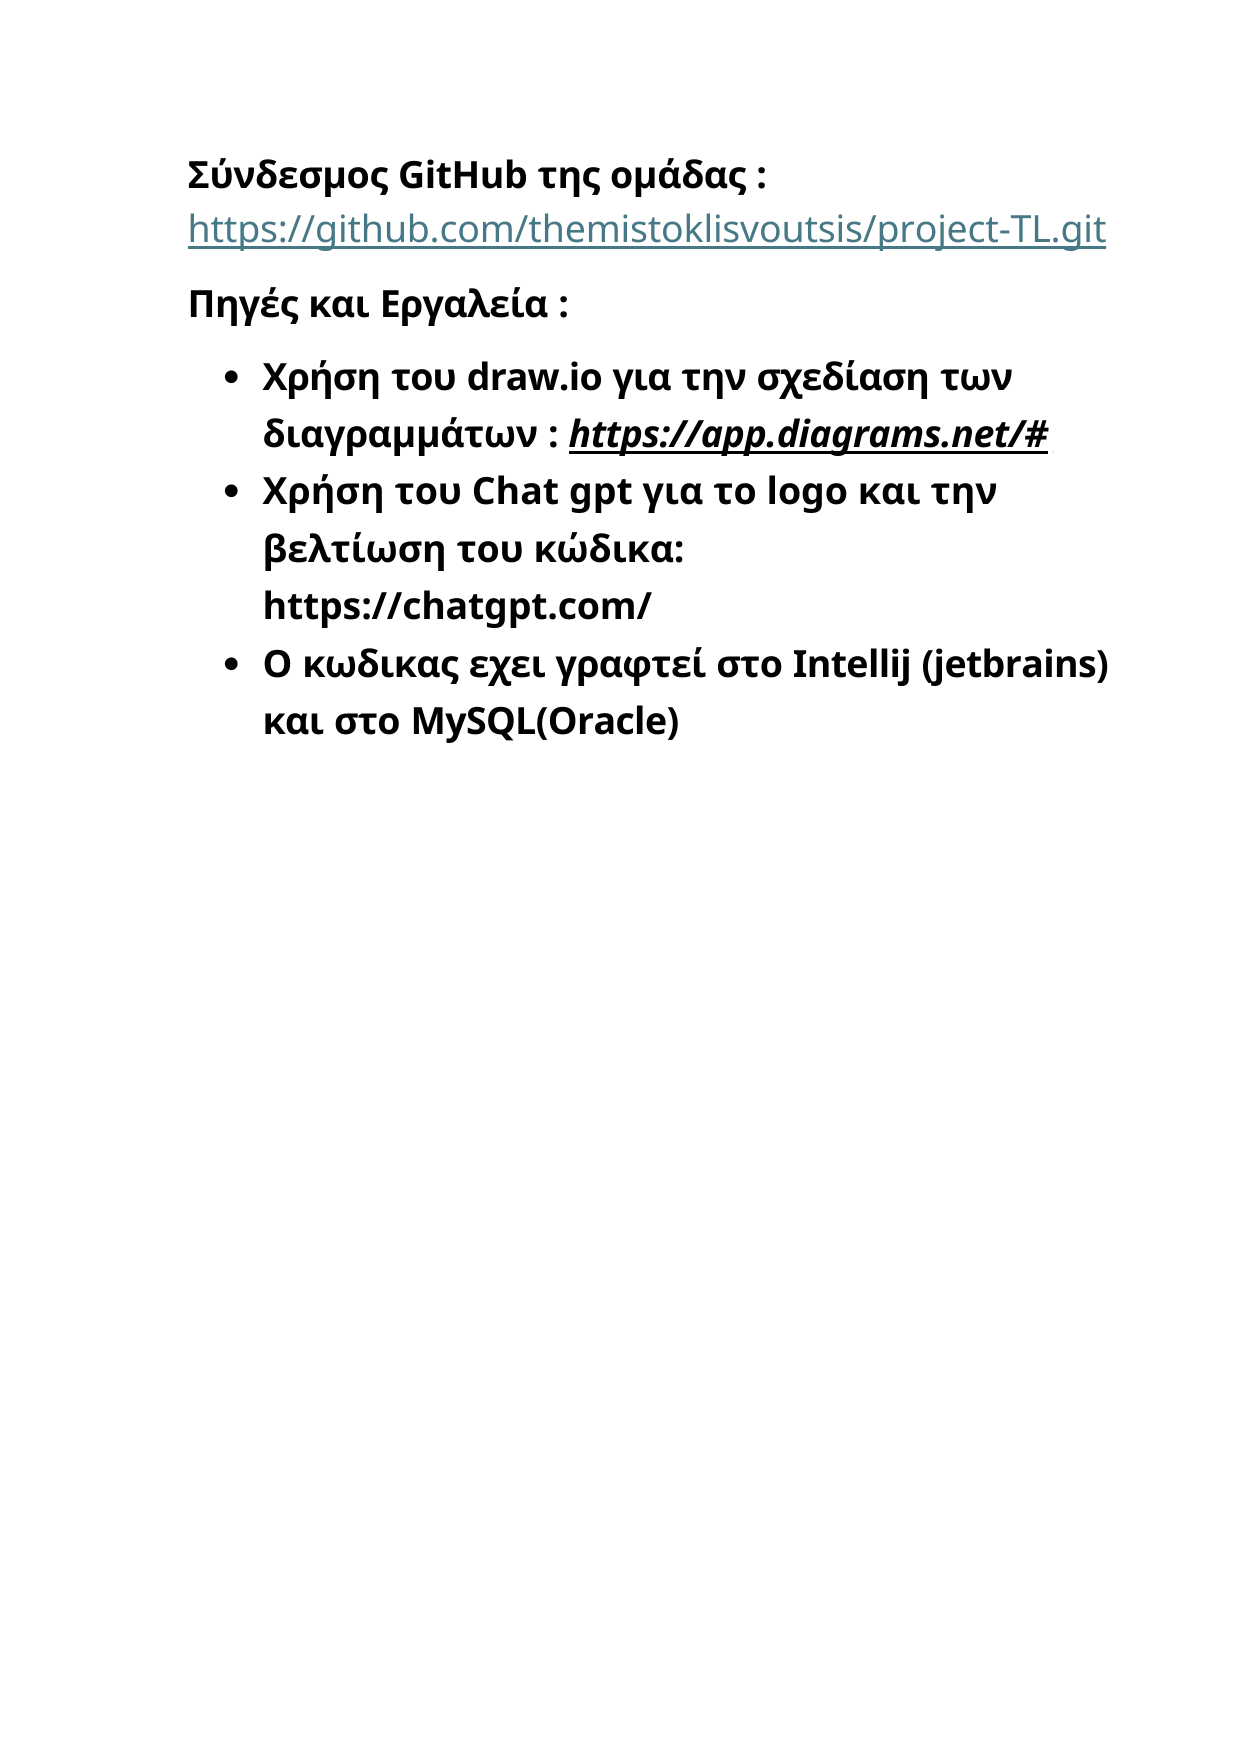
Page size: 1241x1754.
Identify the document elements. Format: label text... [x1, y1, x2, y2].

text και στο MySQL(Oracle) [262, 694, 1166, 745]
list Χρήση του draw.io για την σχεδίαση των [225, 351, 1166, 402]
text Σύνδεσμος GitHub της ομάδας : [187, 148, 1166, 199]
list Ο κωδικας εχει γραφτεί στο Intellij (jetbrains) [225, 637, 1166, 688]
text https://github.com/themistoklisvoutsis/project-TL.git [187, 203, 1166, 254]
text Πηγές και Εργαλεία : [187, 277, 1166, 328]
list Χρήση του Chat gpt για το logo και την βελτίωση του κώδικα: https://chatgpt.com/ [225, 464, 1021, 631]
text διαγραμμάτων : https://app.diagrams.net/# [262, 408, 1166, 459]
